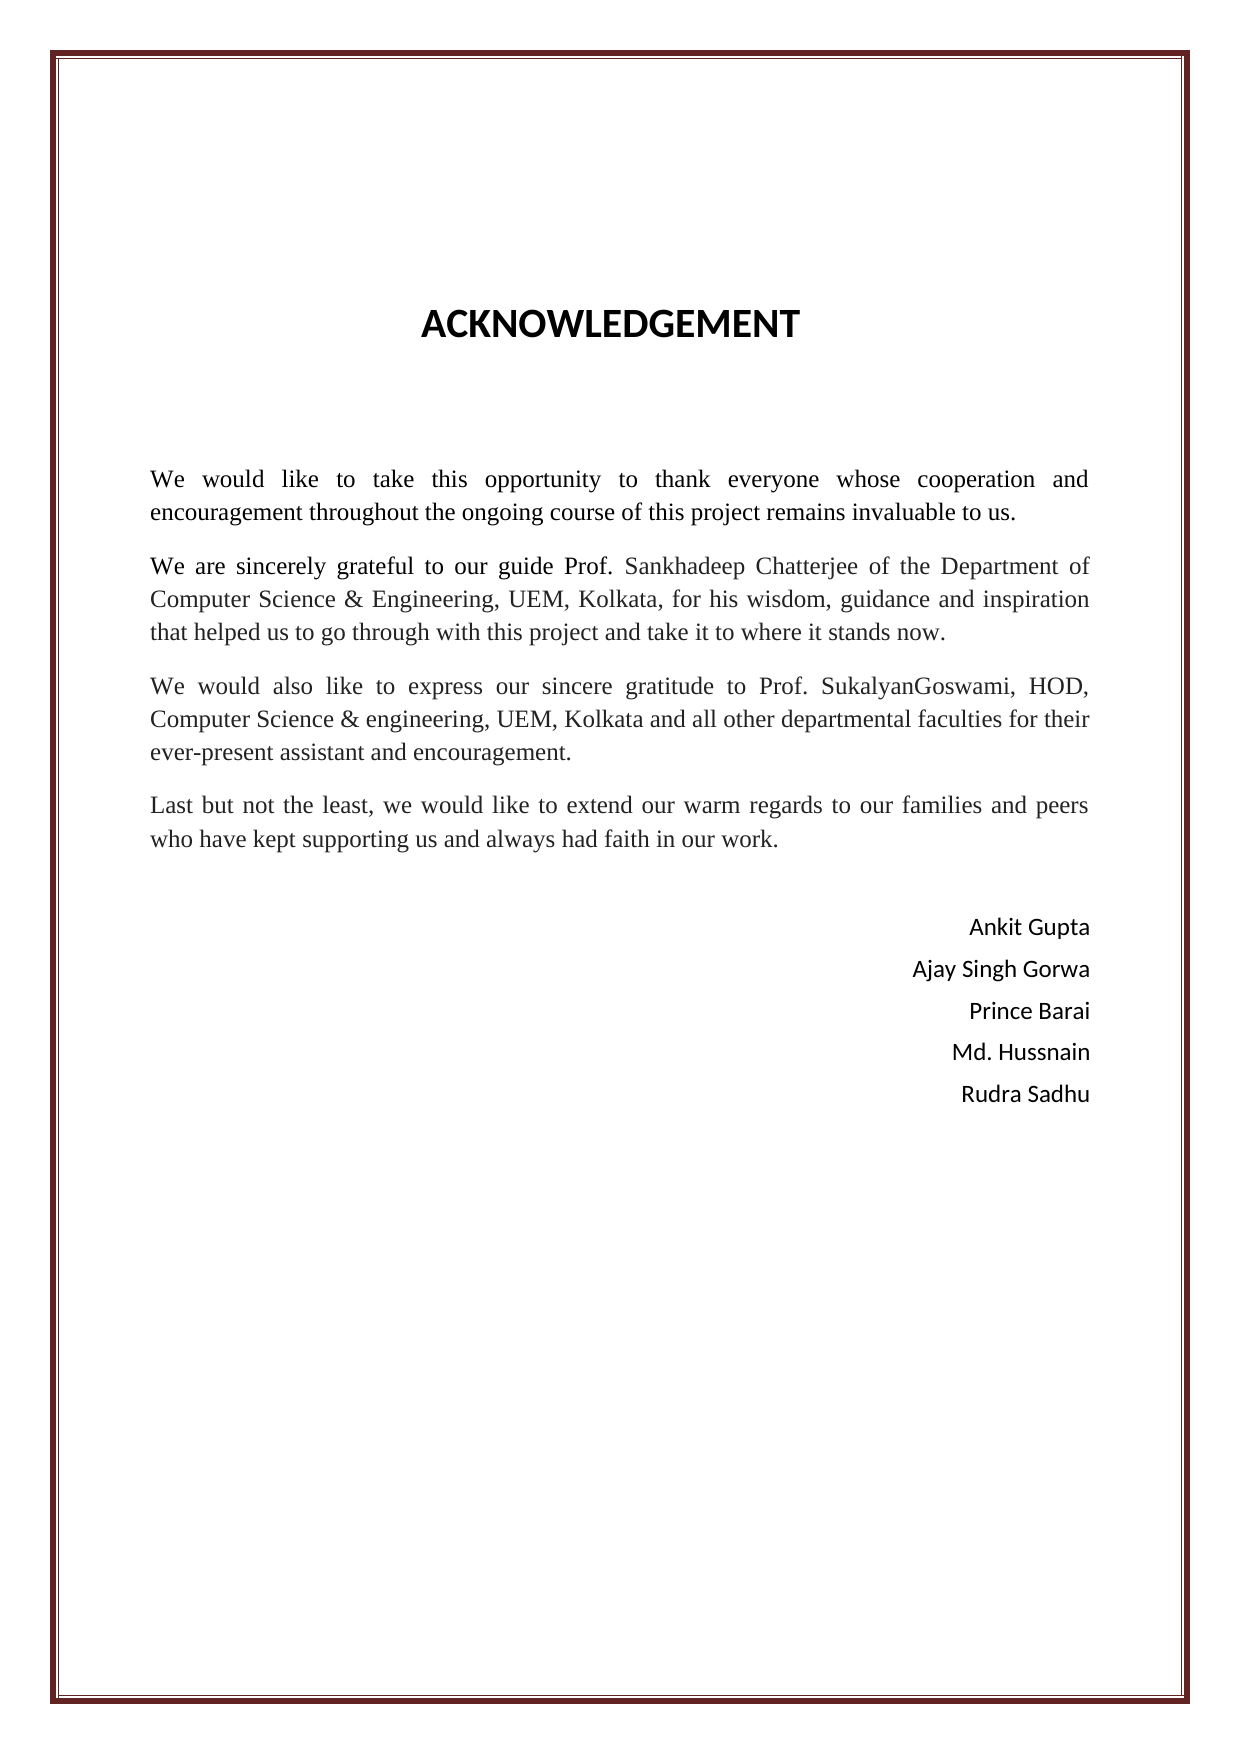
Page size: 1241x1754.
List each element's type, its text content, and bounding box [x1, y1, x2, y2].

text ACKNOWLEDGEMENT [421, 297, 1090, 348]
text Prince Barai [150, 1002, 1090, 1023]
text We would also like to express our sincere gratitude to Prof. SukalyanGoswami, HOD, Computer Science & engineering, UEM, Kolkata and all other departmental faculties for their ever-present assistant and encouragement. [150, 732, 1090, 766]
text We would like to take this opportunity to thank everyone whose cooperation and encouragement throughout the ongoing course of this project remains invaluable to us. [150, 464, 1090, 526]
text Md. Hussnain [150, 1044, 1090, 1065]
text We are sincerely grateful to our guide Prof. Sankhadeep Chatterjee of the Department of Computer Science & Engineering, UEM, Kolkata, for his wisdom, guidance and inspiration that helped us to go through with this project and take it to where it stands now. [150, 551, 1090, 584]
text Rudra Sadhu [150, 1086, 1090, 1107]
text Last but not the least, we would like to extend our warm regards to our families and peers who have kept supporting us and always had faith in our work. [150, 819, 1090, 852]
text Ankit Gupta [150, 919, 1090, 940]
text Ajay Singh Gorwa [150, 961, 1090, 982]
text We are sincerely grateful to our guide Prof. Sankhadeep Chatterjee of the Department of Computer Science & Engineering, UEM, Kolkata, for his wisdom, guidance and inspiration that helped us to go through with this project and take it to where it stands now. [150, 613, 1090, 646]
